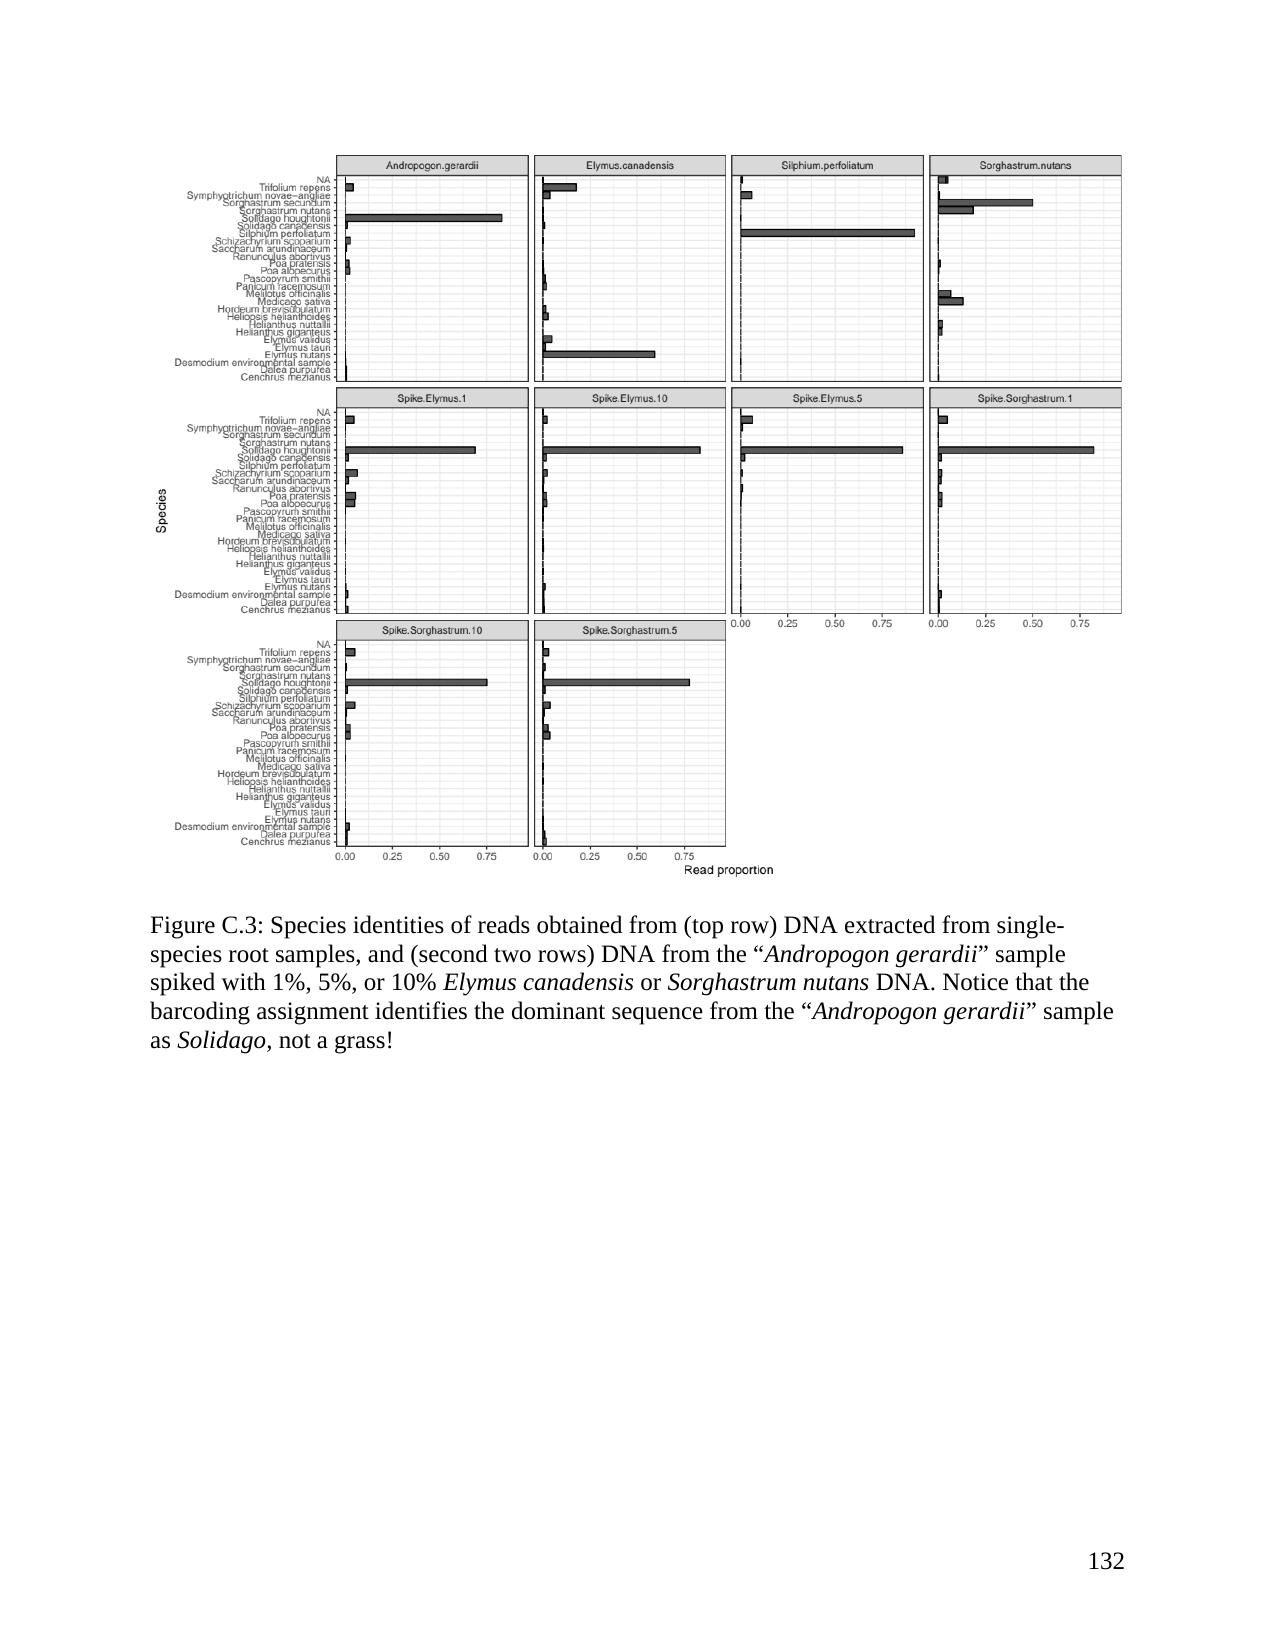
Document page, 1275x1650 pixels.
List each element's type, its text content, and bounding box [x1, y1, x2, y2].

text Figure C.3: Species identities of reads obtained from (top row) DNA extracted from single-species root samples, and (second two rows) DNA from the “Andropogon gerardii” sample spiked with 1%, 5%, or 10% Elymus canadensis or Sorghastrum nutans DNA. Notice that the barcoding assignment identifies the dominant sequence from the “Andropogon gerardii” sample as Solidago, not a grass! [150, 910, 1125, 1054]
